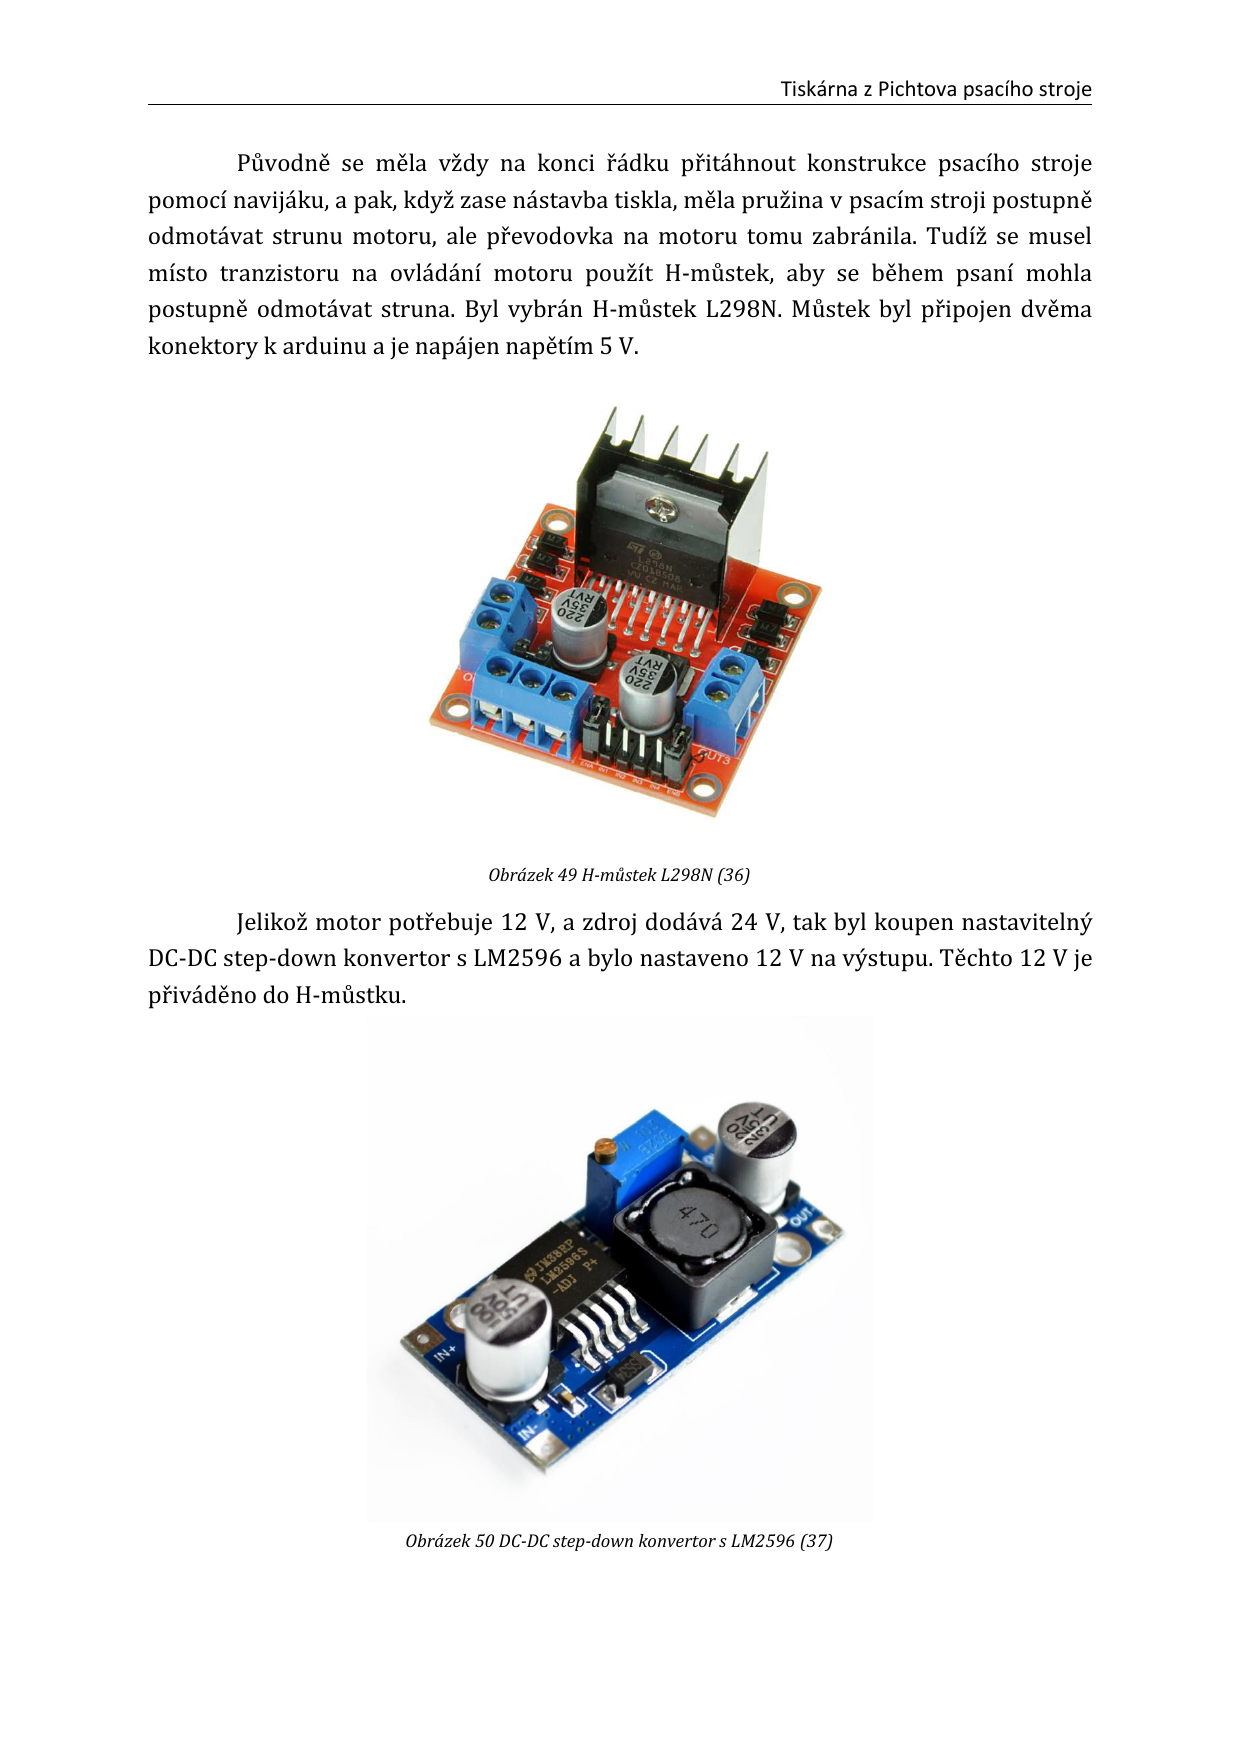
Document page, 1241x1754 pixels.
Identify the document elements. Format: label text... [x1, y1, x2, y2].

picture [367, 1016, 874, 1523]
text Jelikož motor potřebuje 12 V, a zdroj dodává 24 V, tak byl koupen nastavitelný DC-DC step-down konvertor s LM2596 a bylo nastaveno 12 V na výstupu. Těchto 12 V je přiváděno do H-můstku. [148, 906, 1092, 1009]
text Obrázek 50 DC-DC step-down konvertor s LM2596 [148, 1529, 1092, 1551]
text Původně se měla vždy na konci řádku přitáhnout konstrukce psacího stroje pomocí navijáku, a pak, když zase nástavba tiskla, měla pružina v psacím stroji postupně odmotávat strunu motoru, ale převodovka na motoru tomu zabránila. Tudíž se musel místo tranzistoru na ovládání motoru použít H-můstek, aby se během psaní mohla postupně odmotávat struna. Byl vybrán H-můstek L298N. Můstek byl připojen dvěma konektory k arduinu a je napájen napětím 5 V. [148, 148, 1092, 360]
picture [357, 367, 884, 857]
text Obrázek 49 H-můstek L298N [148, 863, 1092, 885]
